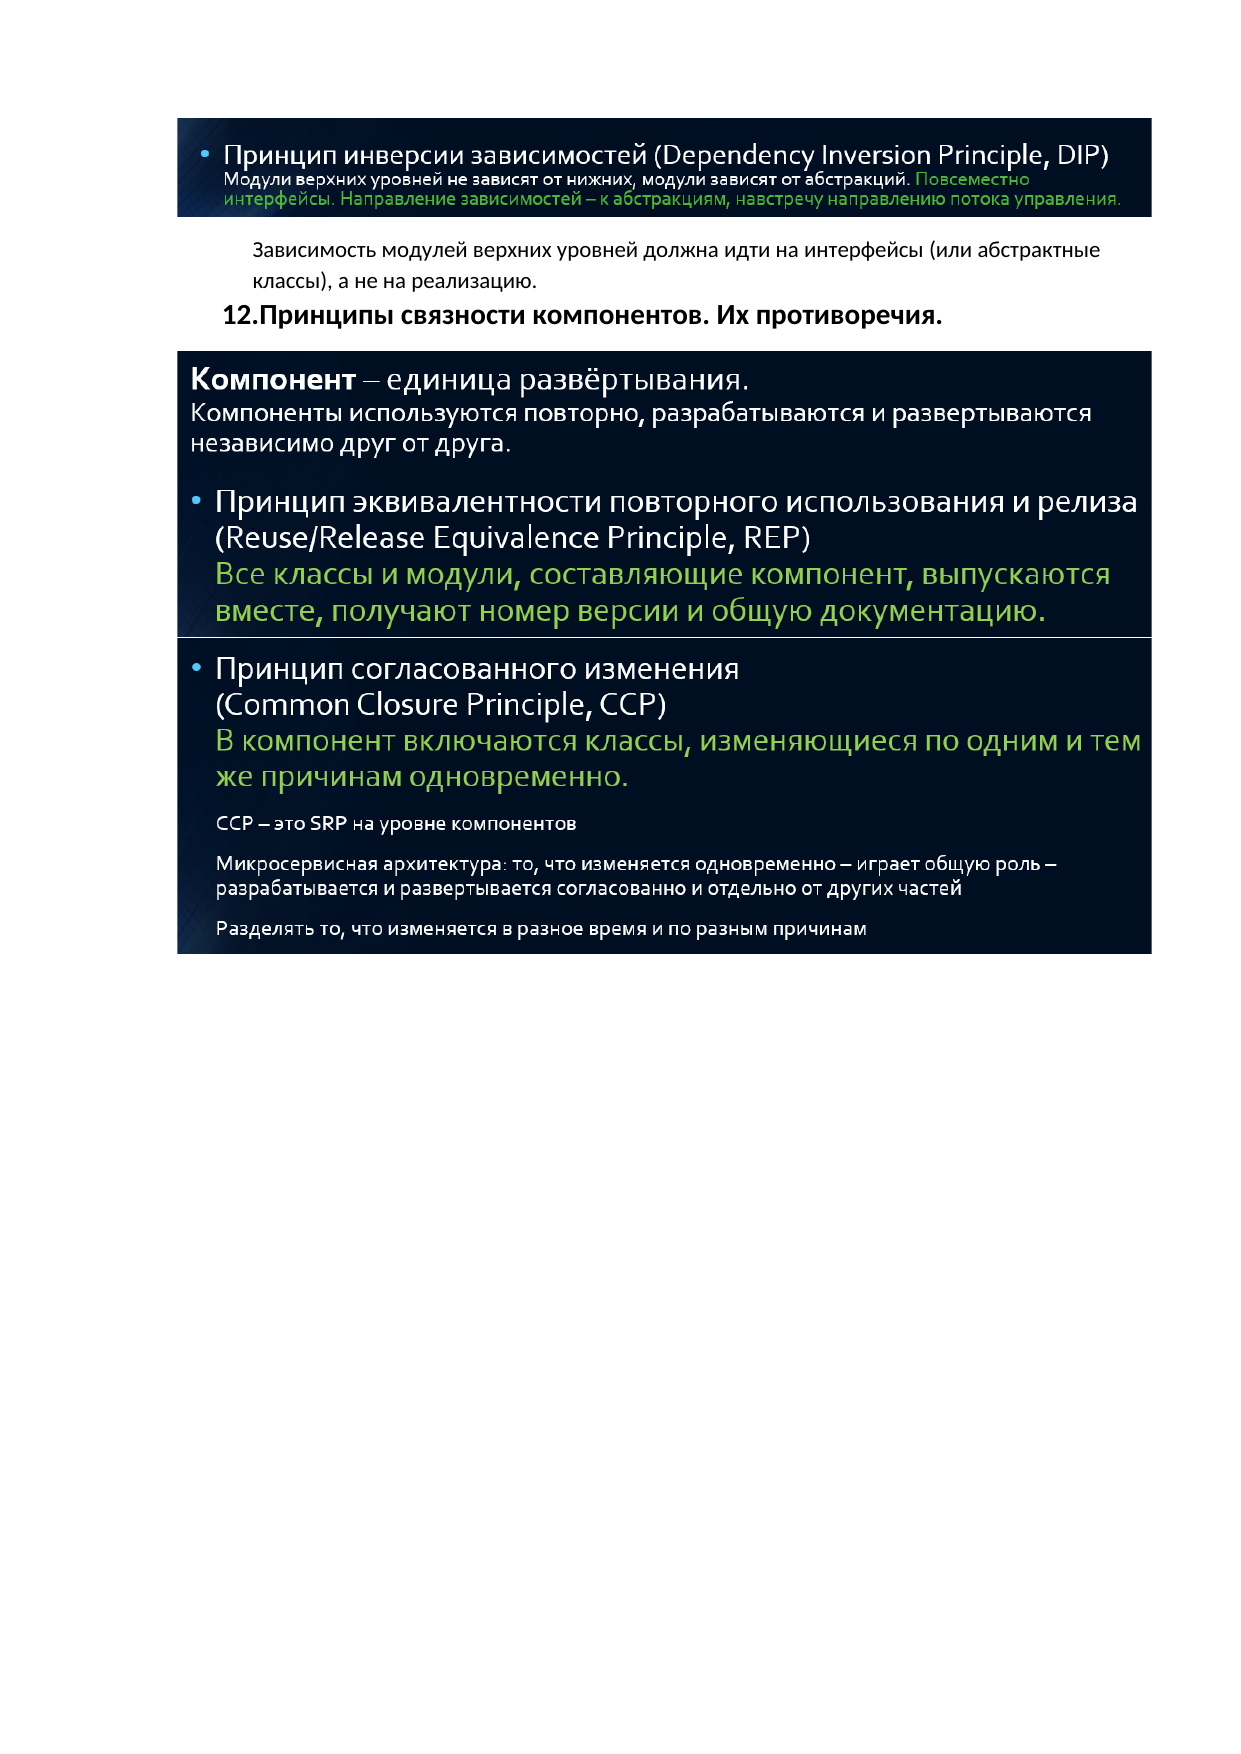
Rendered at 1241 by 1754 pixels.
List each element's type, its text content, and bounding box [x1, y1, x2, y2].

picture [177, 351, 1152, 637]
picture [177, 118, 1152, 217]
list Принципы связности компонентов. Их противоречия. [222, 296, 1152, 332]
picture [177, 638, 1152, 954]
list Зависимость модулей верхних уровней должна идти на интерфейсы (или абстрактные классы), а не на реализацию. [252, 236, 1152, 294]
